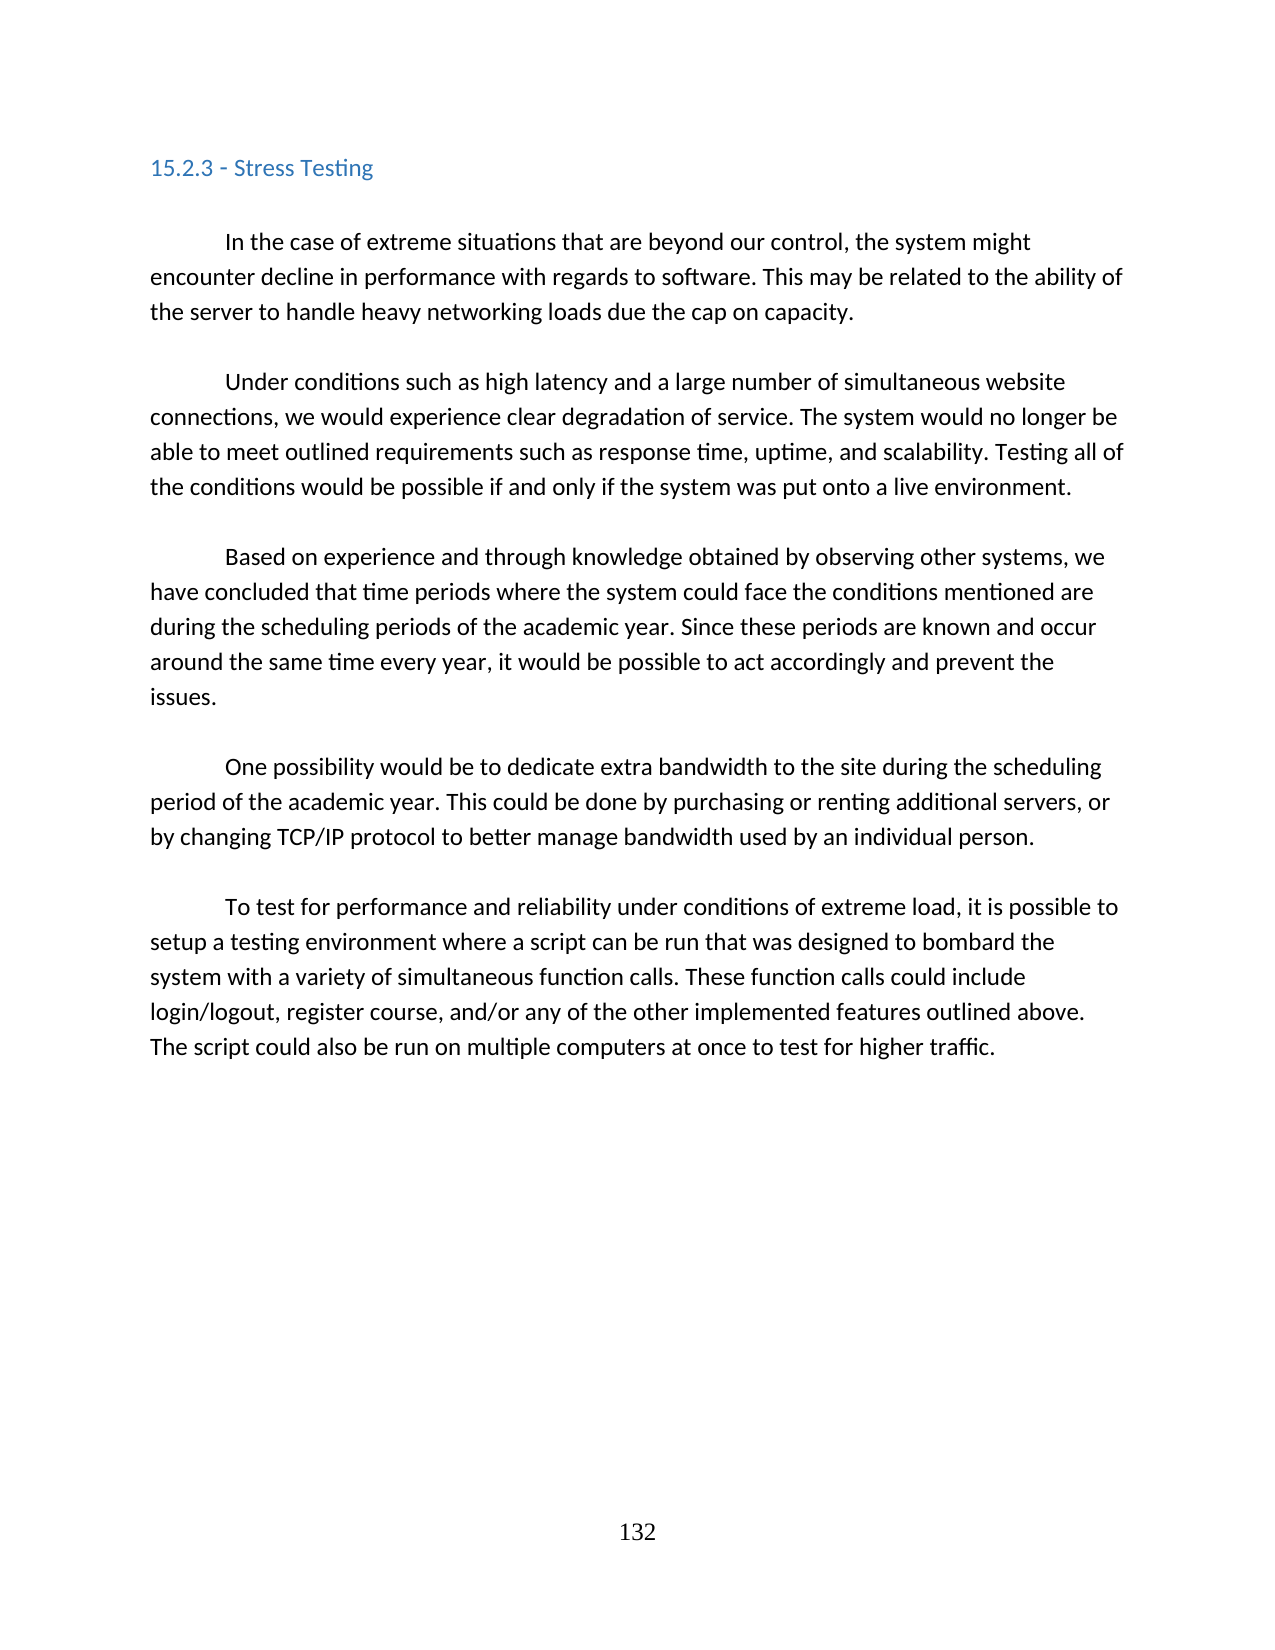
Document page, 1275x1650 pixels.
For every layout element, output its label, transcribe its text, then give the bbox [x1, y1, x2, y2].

text 15.2.3 - Stress Testing [150, 150, 1125, 183]
text Under conditions such as high latency and a large number of simultaneous website connections, we would experience clear degradation of service. The system would no longer be able to meet outlined requirements such as response time, uptime, and scalability. Testing all of the conditions would be possible if and only if the system was put onto a live environment. [150, 366, 1125, 501]
text To test for performance and reliability under conditions of extreme load, it is possible to setup a testing environment where a script can be run that was designed to bombard the system with a variety of simultaneous function calls. These function calls could include login/logout, register course, and/or any of the other implemented features outlined above. The script could also be run on multiple computers at once to test for higher traffic. [150, 891, 1125, 1061]
text Based on experience and through knowledge obtained by observing other systems, we have concluded that time periods where the system could face the conditions mentioned are during the scheduling periods of the academic year. Since these periods are known and occur around the same time every year, it would be possible to act accordingly and prevent the issues. [150, 541, 1125, 711]
text One possibility would be to dedicate extra bandwidth to the site during the scheduling period of the academic year. This could be done by purchasing or renting additional servers, or by changing TCP/IP protocol to better manage bandwidth used by an individual person. [150, 751, 1125, 851]
text In the case of extreme situations that are beyond our control, the system might encounter decline in performance with regards to software. This may be related to the ability of the server to handle heavy networking loads due the cap on capacity. [150, 226, 1125, 326]
